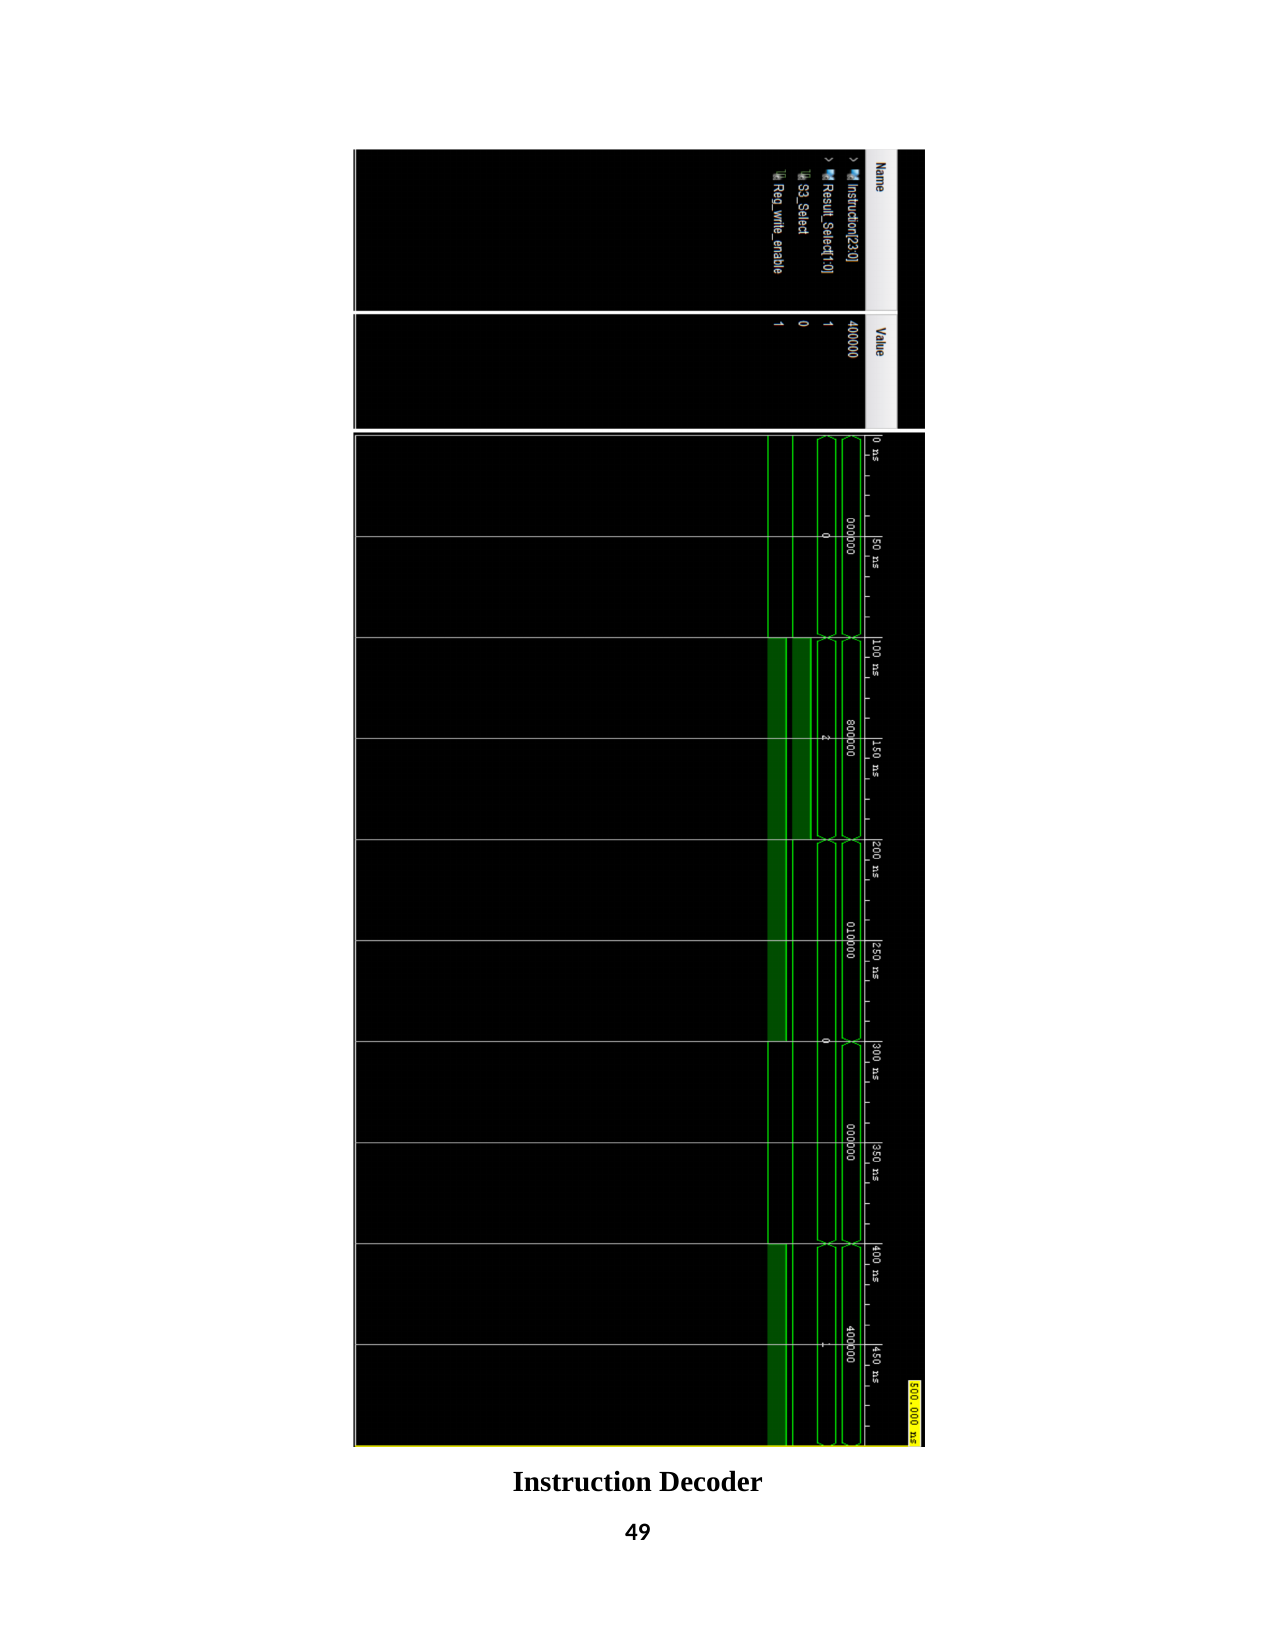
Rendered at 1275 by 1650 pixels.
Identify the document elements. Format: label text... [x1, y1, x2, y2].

picture [354, 151, 925, 1446]
text Instruction Decoder [150, 1464, 1125, 1498]
